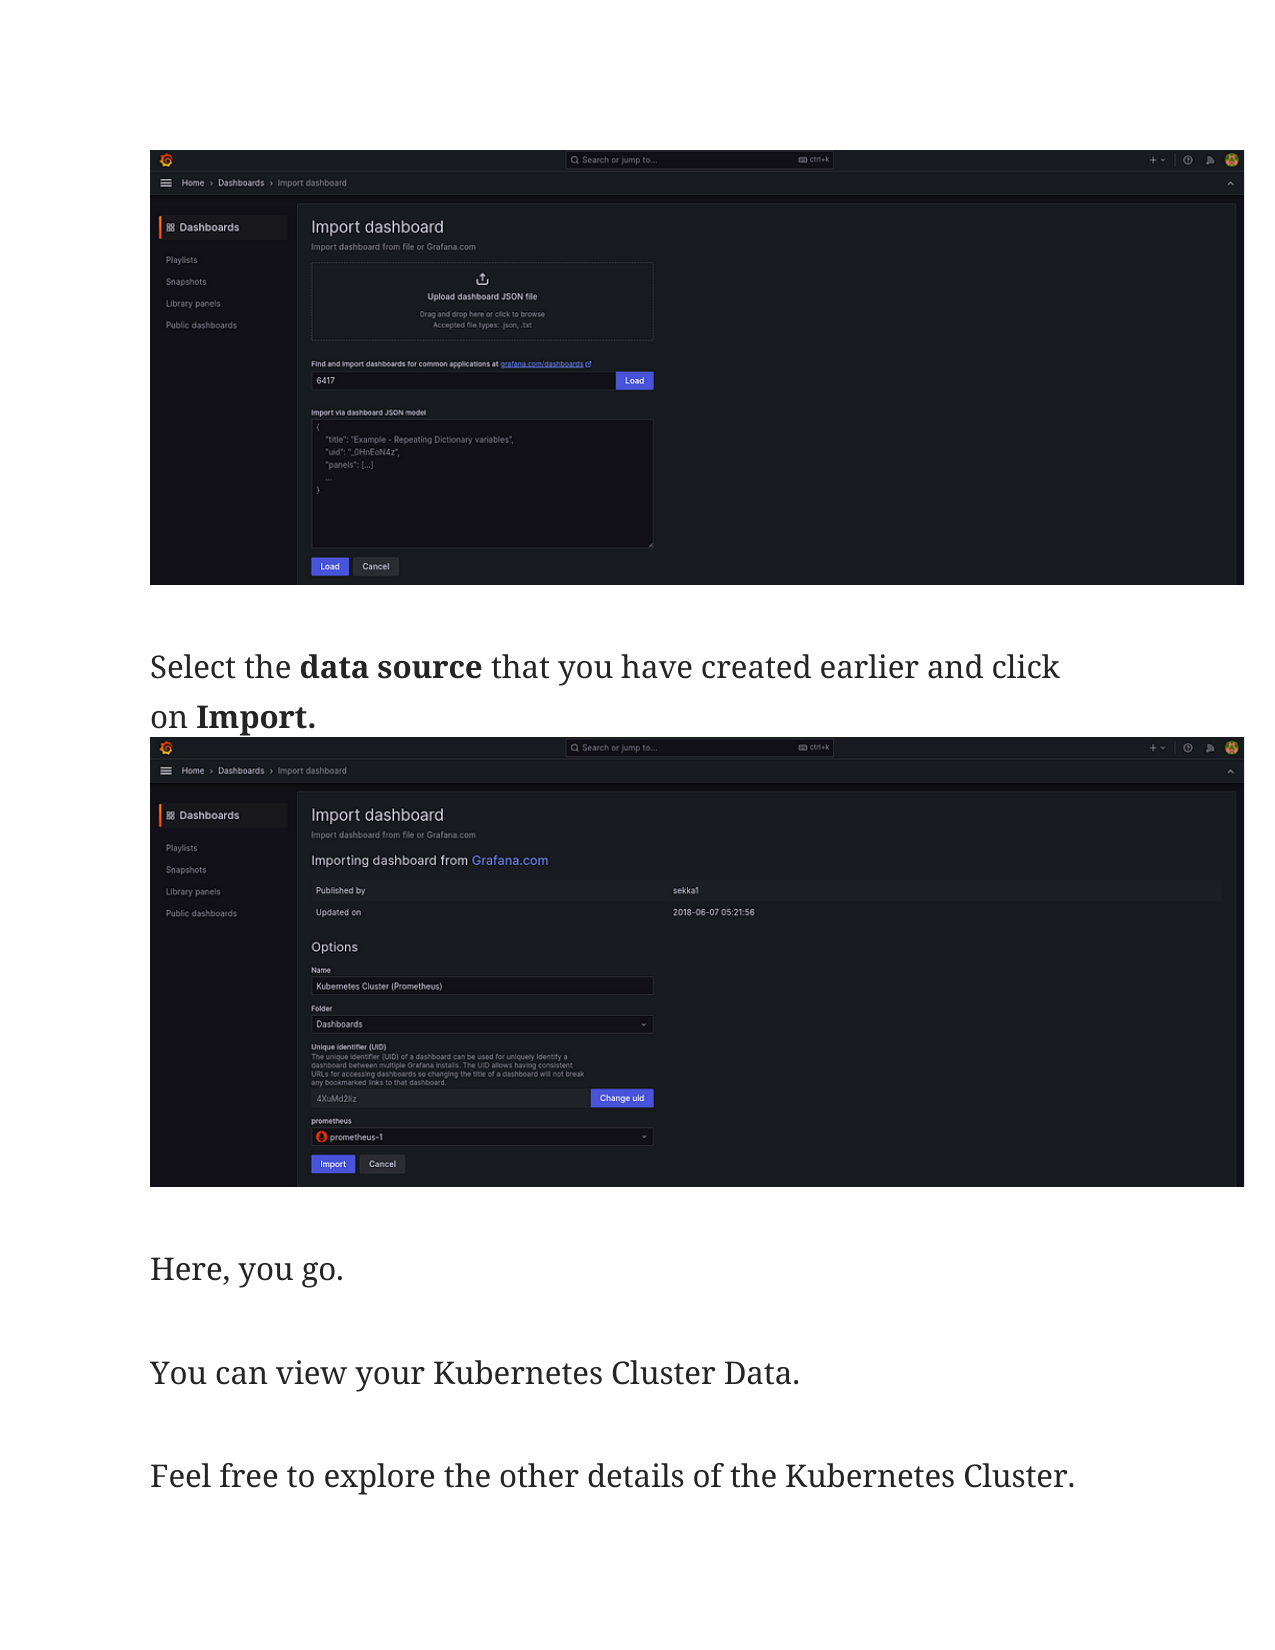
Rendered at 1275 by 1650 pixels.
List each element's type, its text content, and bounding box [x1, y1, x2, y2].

text Here, you go. [150, 1240, 1125, 1290]
text Select the data source that you have created earlier and click on Import. [150, 638, 1125, 737]
picture [150, 737, 1245, 1187]
text You can view your Kubernetes Cluster Data. [150, 1343, 1125, 1393]
picture [150, 150, 1245, 585]
text Feel free to explore the other details of the Kubernetes Cluster. [150, 1447, 1125, 1497]
